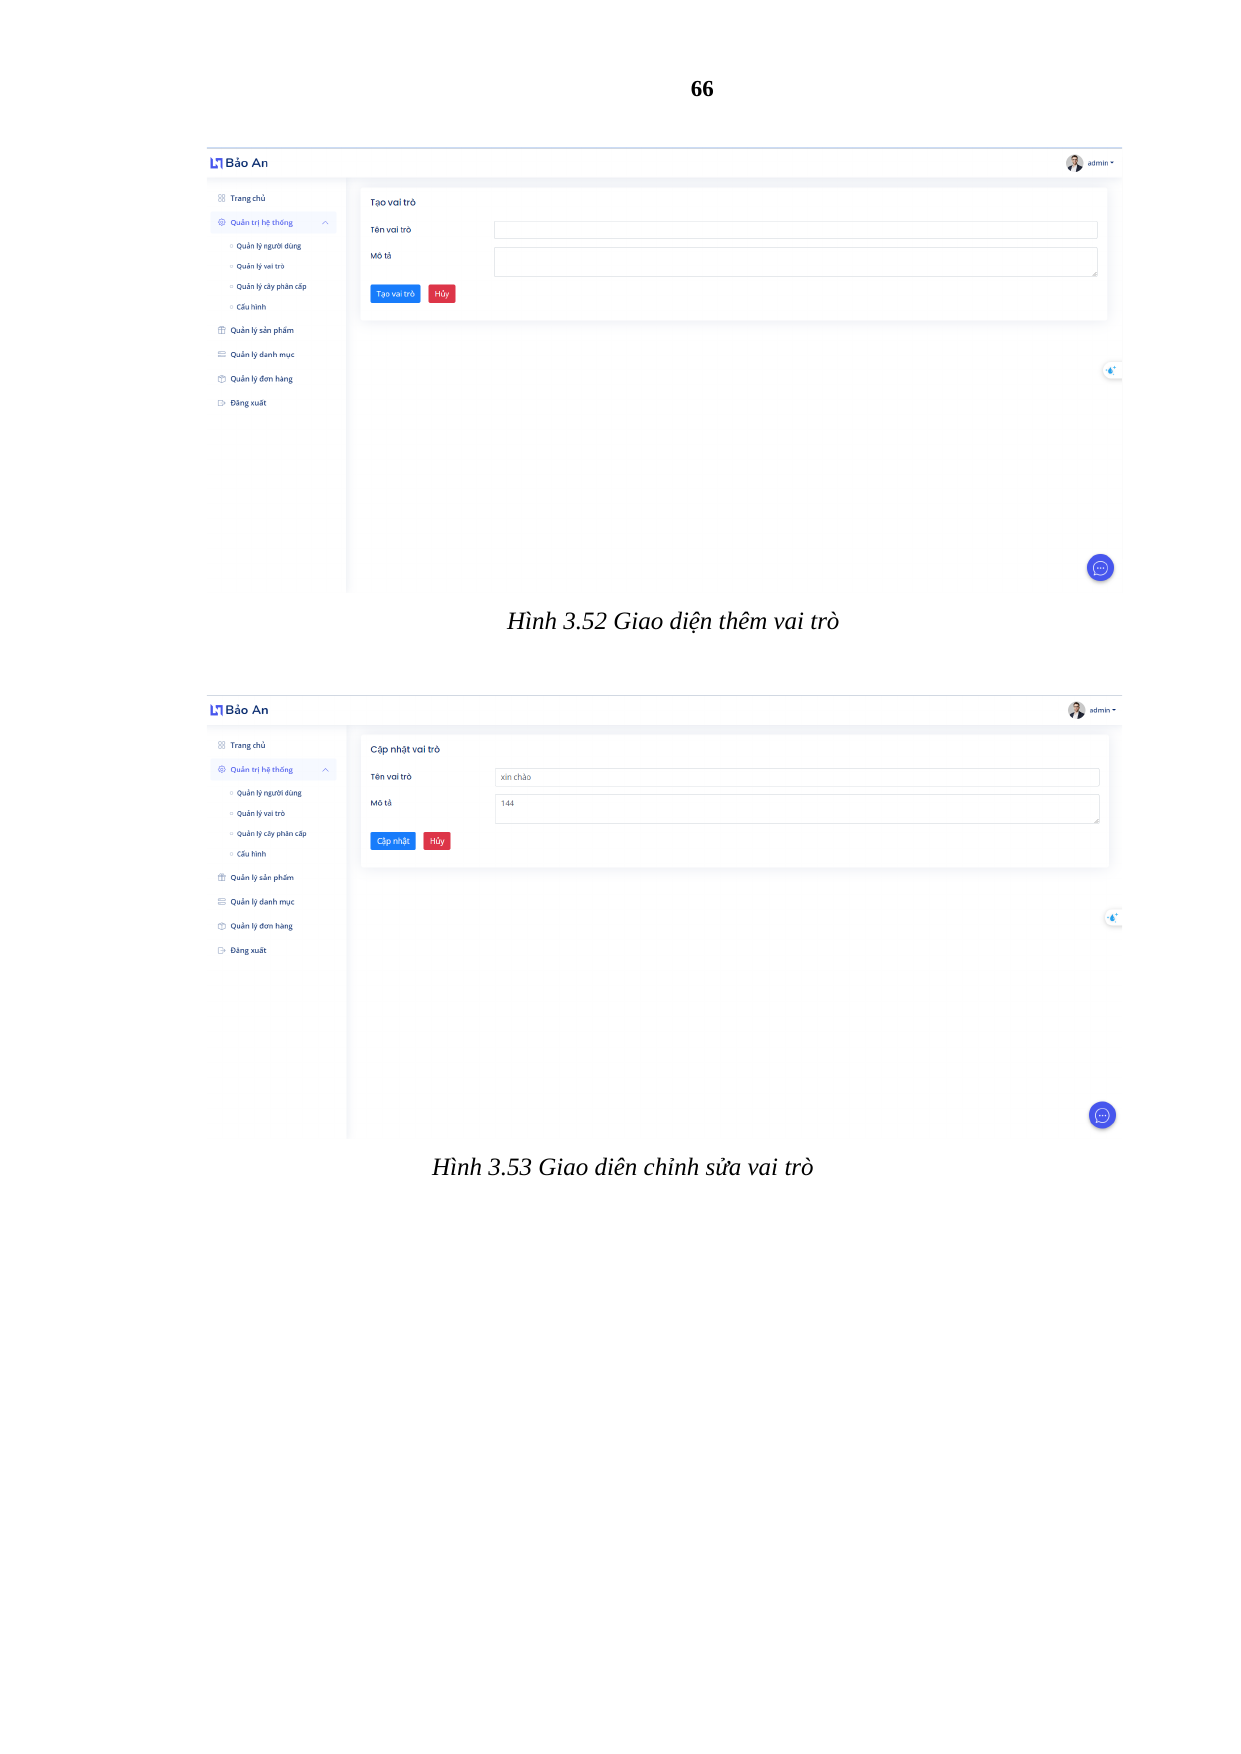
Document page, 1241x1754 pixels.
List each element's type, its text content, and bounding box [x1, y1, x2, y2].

picture [206, 147, 1123, 593]
picture [206, 695, 1123, 1139]
